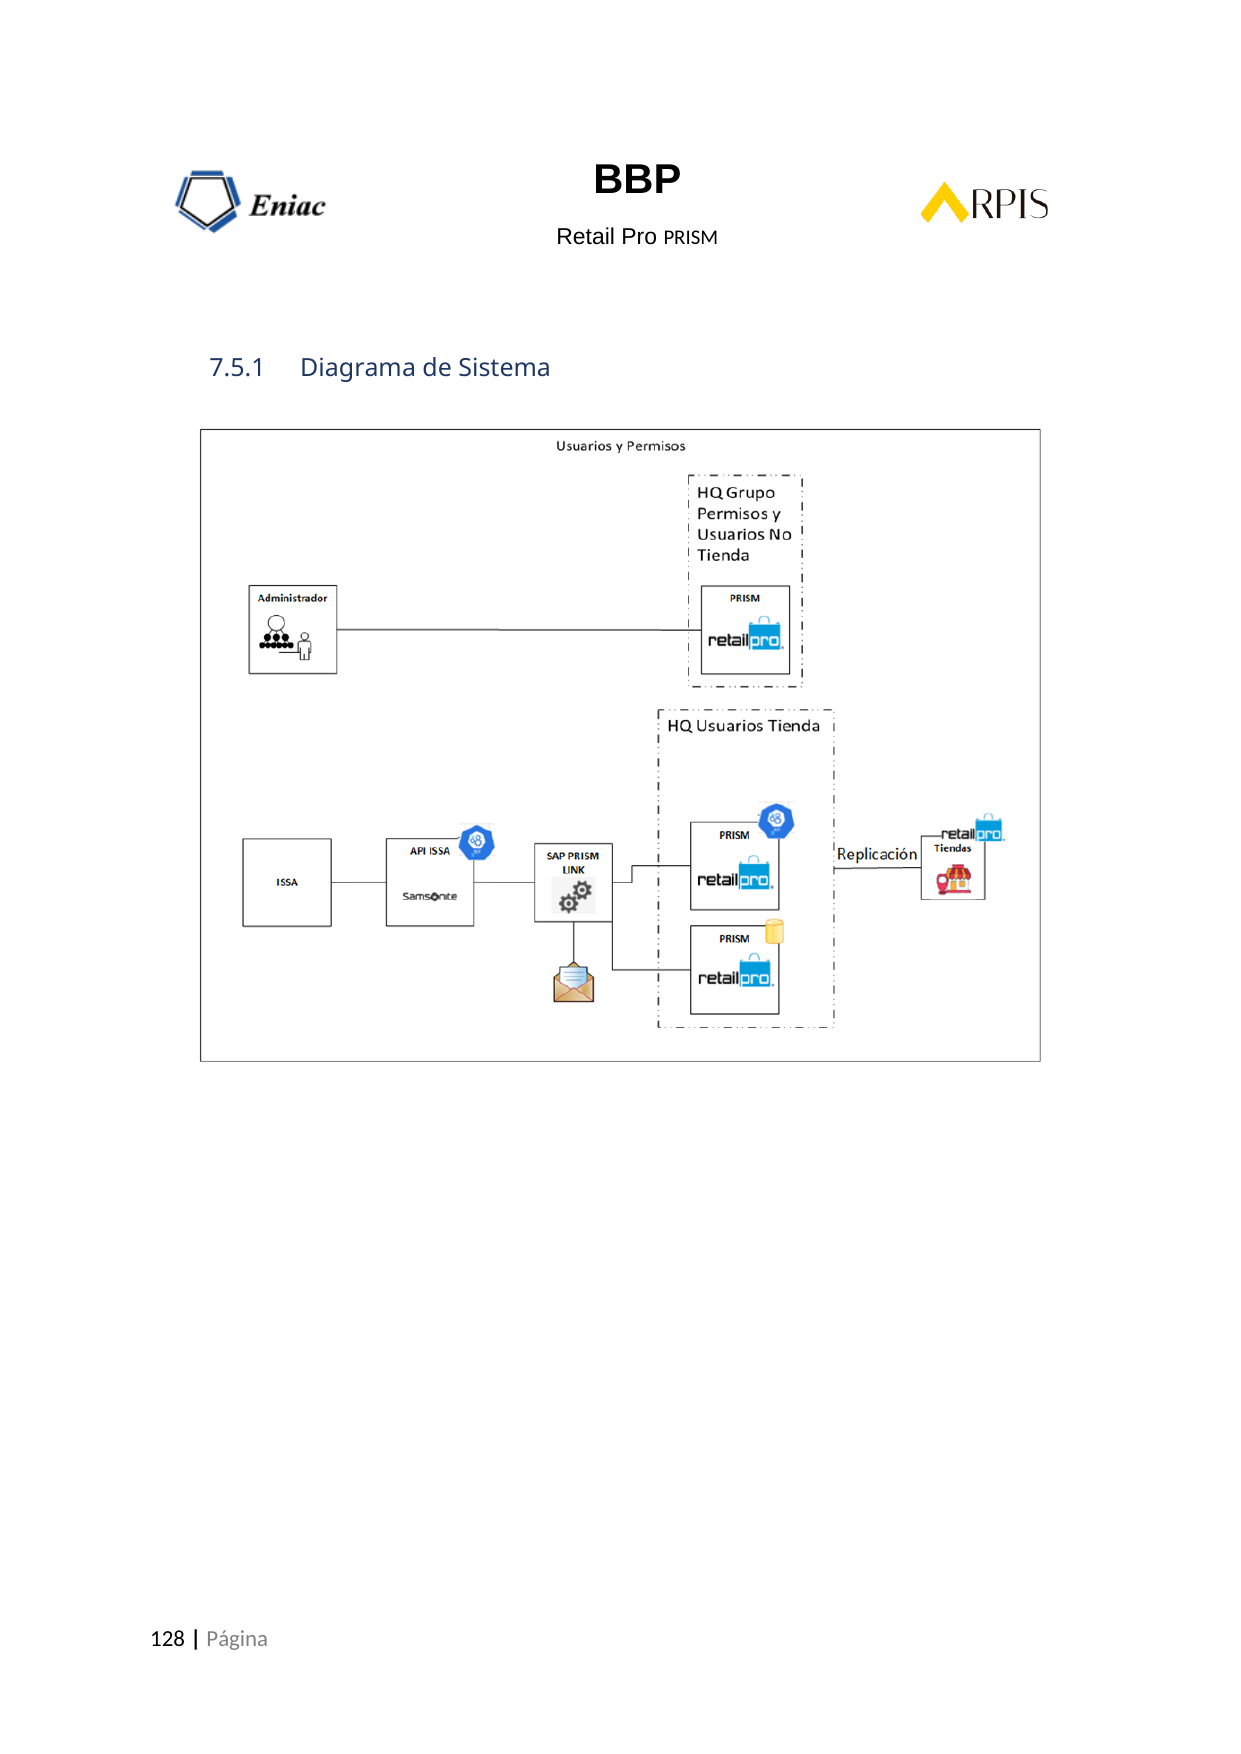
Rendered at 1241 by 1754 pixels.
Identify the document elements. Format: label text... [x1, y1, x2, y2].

picture [172, 164, 331, 240]
subtitle Diagrama de Sistema [209, 350, 1090, 384]
picture [199, 428, 1041, 1062]
picture [920, 180, 1048, 225]
